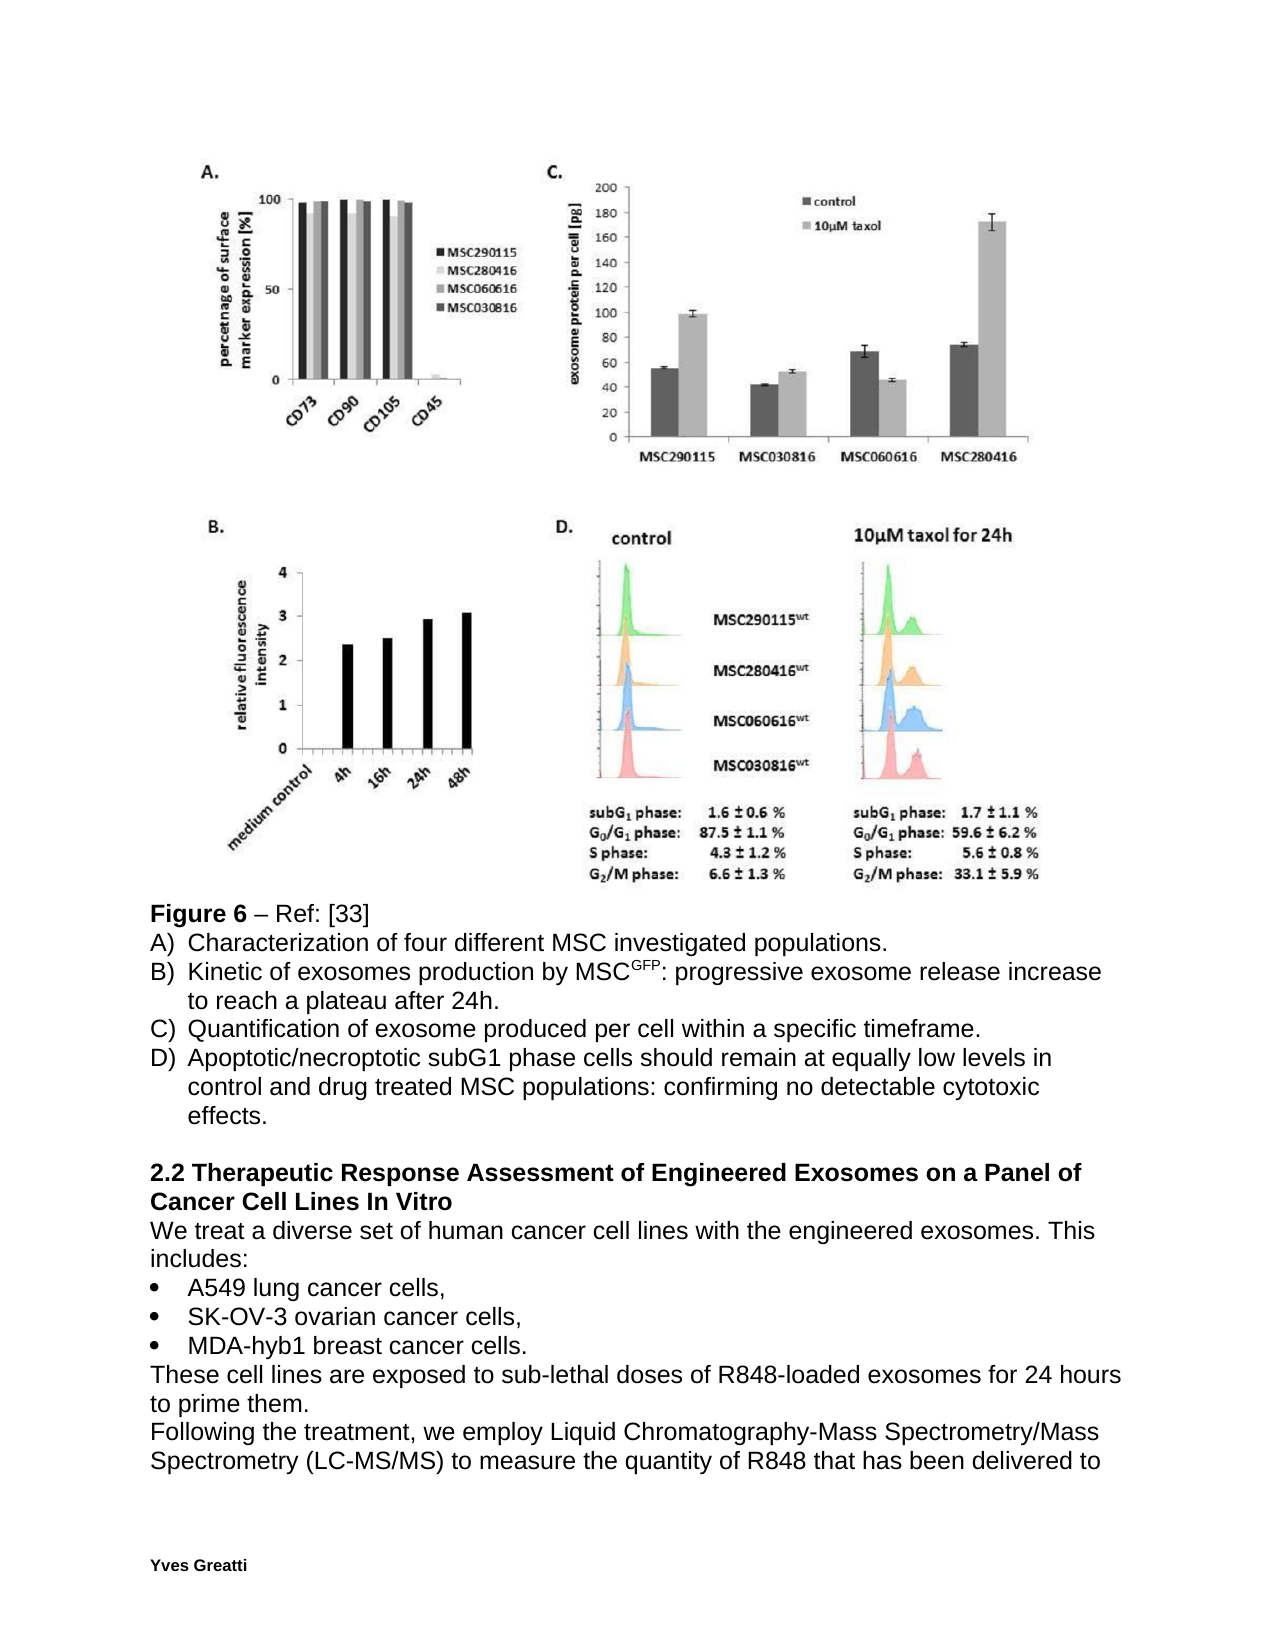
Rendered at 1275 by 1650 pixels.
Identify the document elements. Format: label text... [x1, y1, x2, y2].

text Figure 6 – Ref: [150, 899, 1125, 928]
list SK-OV-3 ovarian cancer cells, [150, 1302, 1125, 1331]
list Quantification of exosome produced per cell within a specific timeframe. [150, 1014, 1125, 1043]
list A549 lung cancer cells, [150, 1273, 1125, 1302]
text We treat a diverse set of human cancer cell lines with the engineered exosomes. This includes: [150, 1216, 1125, 1273]
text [150, 1417, 1125, 1475]
text 2.2 Therapeutic Response Assessment of Engineered Exosomes on a Panel of Cancer Cell Lines In Vitro [150, 1158, 1125, 1216]
list MDA-hyb1 breast cancer cells. [150, 1331, 1125, 1360]
list Apoptotic/necroptotic subG1 phase cells should remain at equally low levels in control and drug treated MSC populations: confirming no detectable cytotoxic effects. [150, 1043, 1125, 1129]
picture [160, 150, 1115, 900]
list Kinetic of exosomes production by MSCGFP: progressive exosome release increase to reach a plateau after 24h. [150, 957, 1125, 1014]
list Characterization of four different MSC investigated populations. [150, 928, 1125, 957]
text These cell lines are exposed to sub-lethal doses of R848-loaded exosomes for 24 hours to prime them. [150, 1360, 1125, 1417]
